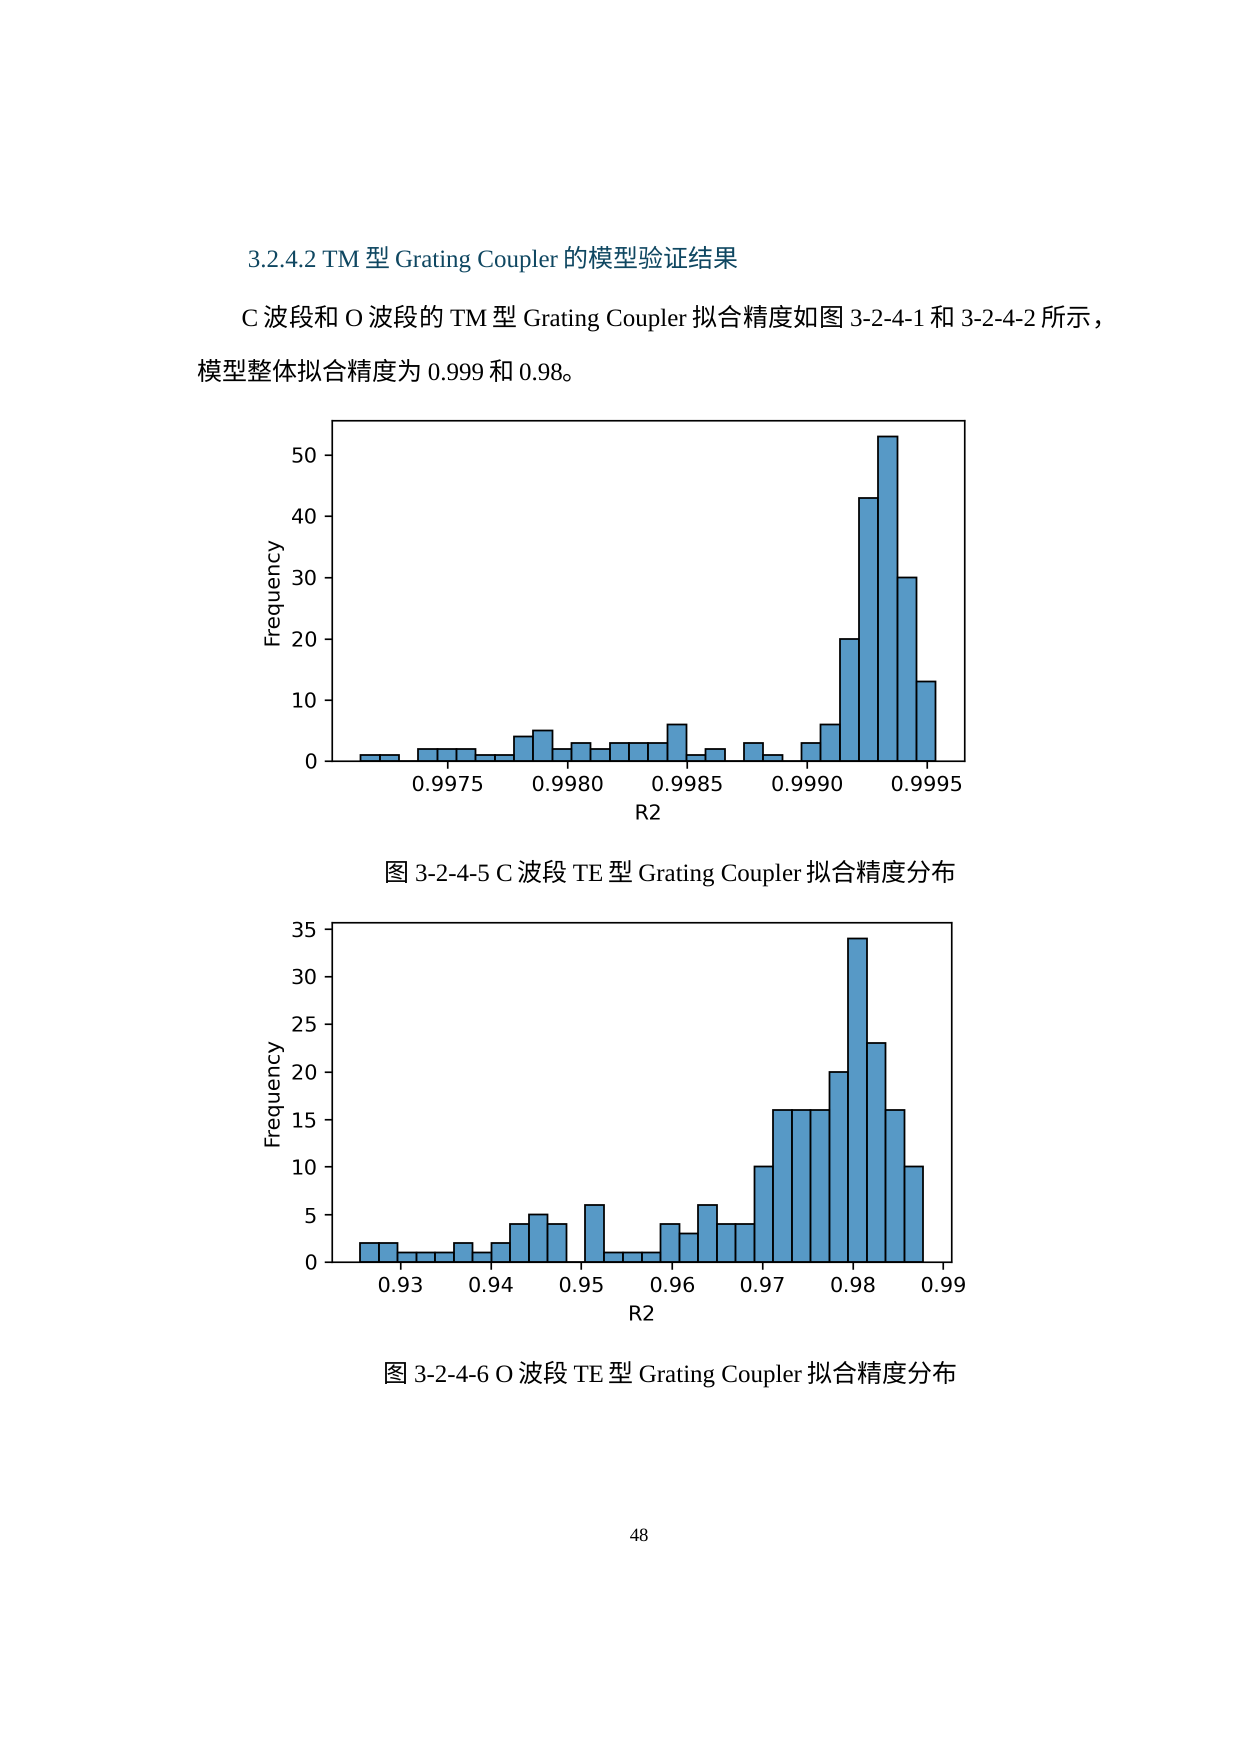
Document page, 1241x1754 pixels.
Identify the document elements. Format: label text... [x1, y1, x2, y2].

text C波段和O波段的TM型Grating Coupler拟合精度如图3-2-4-1和3-2-4-2所示，模型整体拟合精度为0.999和0.98。 [198, 297, 1092, 388]
text 图 3-2-4-6 O波段TE型Grating Coupler拟合精度分布 [198, 1354, 1092, 1390]
picture [247, 406, 979, 839]
picture [247, 907, 980, 1340]
text 图 3-2-4-5 C波段TE型Grating Coupler拟合精度分布 [198, 853, 1092, 889]
subtitle 3.2.4.2 TM型Grating Coupler的模型验证结果 [198, 239, 1092, 275]
